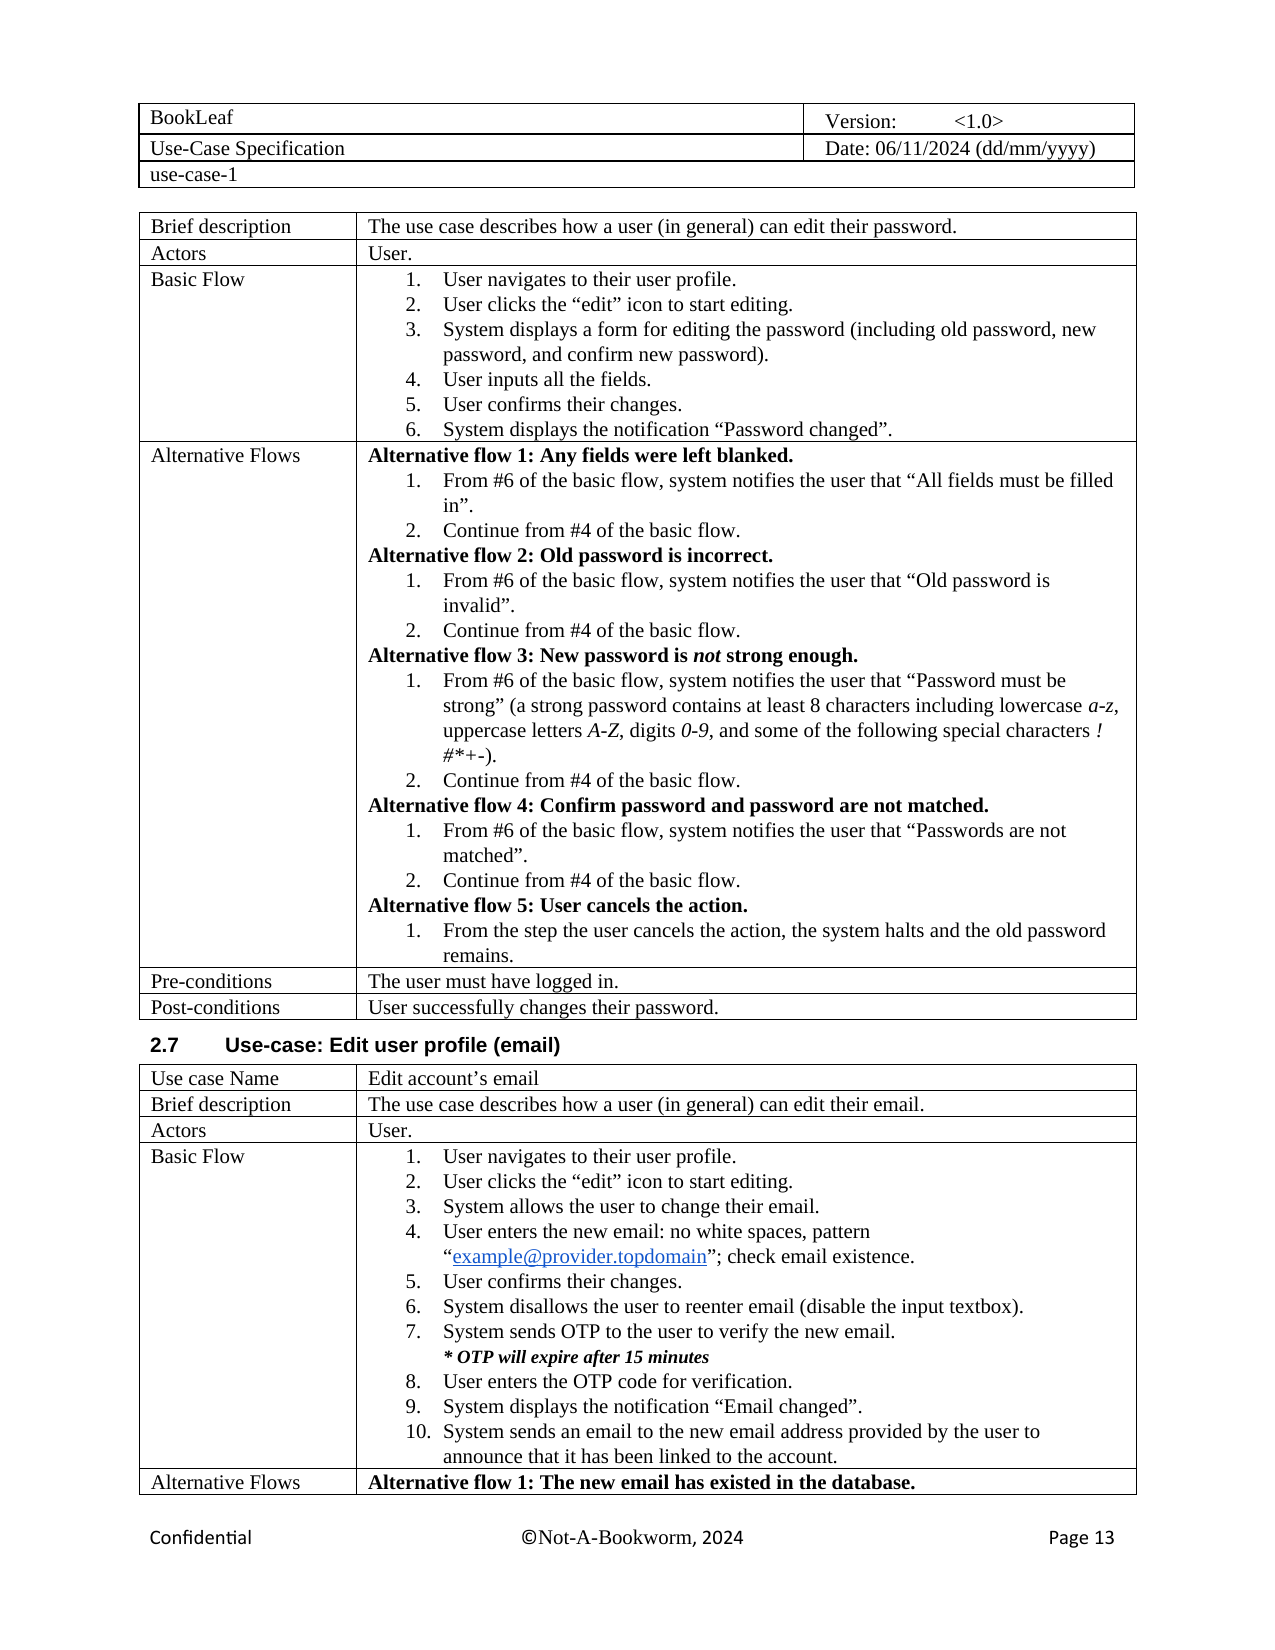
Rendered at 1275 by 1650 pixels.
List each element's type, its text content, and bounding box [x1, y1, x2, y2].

subtitle Use-case: Edit user profile (email) [150, 1032, 1125, 1057]
